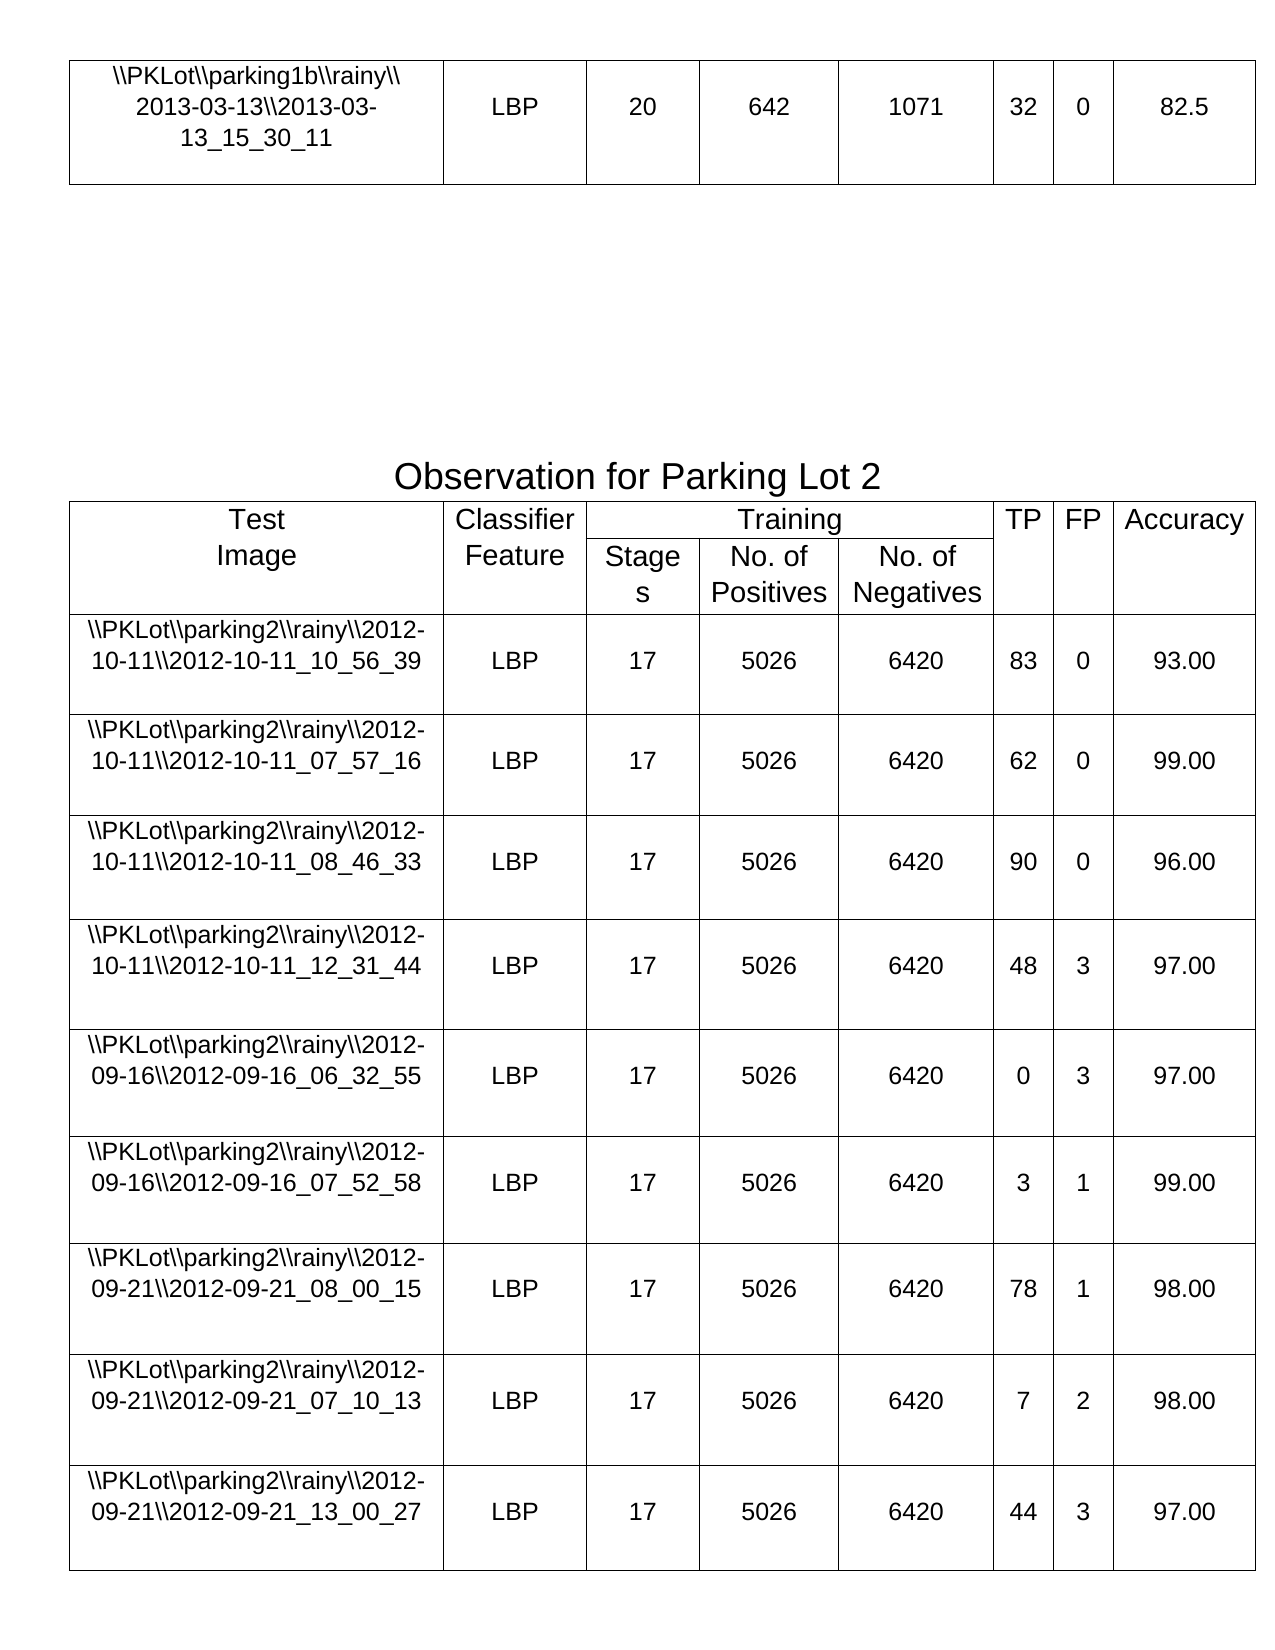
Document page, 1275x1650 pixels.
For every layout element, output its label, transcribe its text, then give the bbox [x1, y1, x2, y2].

table_cell \\PKLot\\parking2\\rainy\\2012-10-11\\2012-10-11_08_46_33 [70, 816, 443, 919]
table_cell 5026 [700, 715, 838, 815]
table_cell LBP [444, 1355, 586, 1465]
table_cell LBP [444, 1030, 586, 1136]
table_cell 5026 [700, 920, 838, 1029]
table_cell 5026 [700, 1466, 838, 1570]
table_cell \\PKLot\\parking2\\rainy\\2012-10-11\\2012-10-11_12_31_44 [70, 920, 443, 1029]
table_cell 17 [587, 1244, 699, 1354]
table_cell \\PKLot\\parking2\\rainy\\2012-09-21\\2012-09-21_08_00_15 [70, 1244, 443, 1354]
table_cell \\PKLot\\parking2\\rainy\\2012-09-16\\2012-09-16_07_52_58 [70, 1137, 443, 1242]
table_header Classifier Feature [444, 502, 586, 614]
table_cell 98.00 [1114, 1244, 1255, 1354]
table_cell 6420 [839, 816, 993, 919]
table_cell LBP [444, 61, 586, 184]
table_cell 83 [994, 615, 1053, 714]
table_cell 62 [994, 715, 1053, 815]
table_cell 2 [1054, 1355, 1113, 1465]
table_header Accuracy [1114, 502, 1255, 614]
table_cell 6420 [839, 715, 993, 815]
table_cell 6420 [839, 615, 993, 714]
table_cell LBP [444, 715, 586, 815]
table_cell 1 [1054, 1244, 1113, 1354]
table_cell LBP [444, 1466, 586, 1570]
table_header Test Image [70, 502, 443, 614]
table_cell 6420 [839, 1137, 993, 1242]
table_cell LBP [444, 816, 586, 919]
table_cell 3 [1054, 920, 1113, 1029]
table_cell 7 [994, 1355, 1053, 1465]
table_cell 0 [1054, 715, 1113, 815]
table_cell 17 [587, 1030, 699, 1136]
table_cell 97.00 [1114, 1030, 1255, 1136]
table_cell 17 [587, 715, 699, 815]
table_cell 17 [587, 816, 699, 919]
table_cell 1071 [839, 61, 993, 184]
table_cell 17 [587, 920, 699, 1029]
table_cell 78 [994, 1244, 1053, 1354]
table_cell 20 [587, 61, 699, 184]
text Observation for Parking Lot 2 [60, 454, 1215, 497]
table_cell 6420 [839, 920, 993, 1029]
table_cell 3 [994, 1137, 1053, 1242]
table_cell LBP [444, 920, 586, 1029]
table_cell LBP [444, 1244, 586, 1354]
table_cell 17 [587, 1466, 699, 1570]
table_cell 3 [1054, 1466, 1113, 1570]
table_cell 6420 [839, 1030, 993, 1136]
table_cell 99.00 [1114, 715, 1255, 815]
table_cell LBP [444, 1137, 586, 1242]
table_cell 3 [1054, 1030, 1113, 1136]
table_cell 642 [700, 61, 838, 184]
table_cell 5026 [700, 816, 838, 919]
table_cell 90 [994, 816, 1053, 919]
table_cell 82.5 [1114, 61, 1255, 184]
table_cell 97.00 [1114, 920, 1255, 1029]
table_cell 5026 [700, 1030, 838, 1136]
table_cell 5026 [700, 1244, 838, 1354]
table_cell \\PKLot\\parking2\\rainy\\2012-09-21\\2012-09-21_07_10_13 [70, 1355, 443, 1465]
table_cell 93.00 [1114, 615, 1255, 714]
table_cell 17 [587, 615, 699, 714]
table_cell \\PKLot\\parking2\\rainy\\2012-09-16\\2012-09-16_06_32_55 [70, 1030, 443, 1136]
table_cell 48 [994, 920, 1053, 1029]
table_cell \\PKLot\\parking2\\rainy\\2012-09-21\\2012-09-21_13_00_27 [70, 1466, 443, 1570]
table_cell 0 [1054, 816, 1113, 919]
table_header Training [587, 502, 993, 537]
table_cell No. of Negatives [839, 539, 993, 614]
table_cell 17 [587, 1137, 699, 1242]
table_cell \\PKLot\\parking2\\rainy\\2012-10-11\\2012-10-11_07_57_16 [70, 715, 443, 815]
table_cell 6420 [839, 1466, 993, 1570]
table_cell 32 [994, 61, 1053, 184]
table_cell 17 [587, 1355, 699, 1465]
table_cell \\PKLot\\parking2\\rainy\\2012-10-11\\2012-10-11_10_56_39 [70, 615, 443, 714]
table_cell 0 [1054, 615, 1113, 714]
table_cell 97.00 [1114, 1466, 1255, 1570]
table_cell 1 [1054, 1137, 1113, 1242]
table_cell 96.00 [1114, 816, 1255, 919]
table_cell 99.00 [1114, 1137, 1255, 1242]
table_header TP [994, 502, 1053, 614]
table_cell 5026 [700, 1137, 838, 1242]
table_cell 5026 [700, 1355, 838, 1465]
table_cell 0 [1054, 61, 1113, 184]
table_cell \\PKLot\\parking1b\\rainy\\2013-03-13\\2013-03-13_15_30_11 [70, 61, 443, 184]
table_cell 44 [994, 1466, 1053, 1570]
table_cell 0 [994, 1030, 1053, 1136]
table_header FP [1054, 502, 1113, 614]
table_cell LBP [444, 615, 586, 714]
table_cell 5026 [700, 615, 838, 714]
table_cell Stages [587, 539, 699, 614]
table_cell No. of Positives [700, 539, 838, 614]
table_cell 98.00 [1114, 1355, 1255, 1465]
table_cell 6420 [839, 1355, 993, 1465]
table_cell 6420 [839, 1244, 993, 1354]
